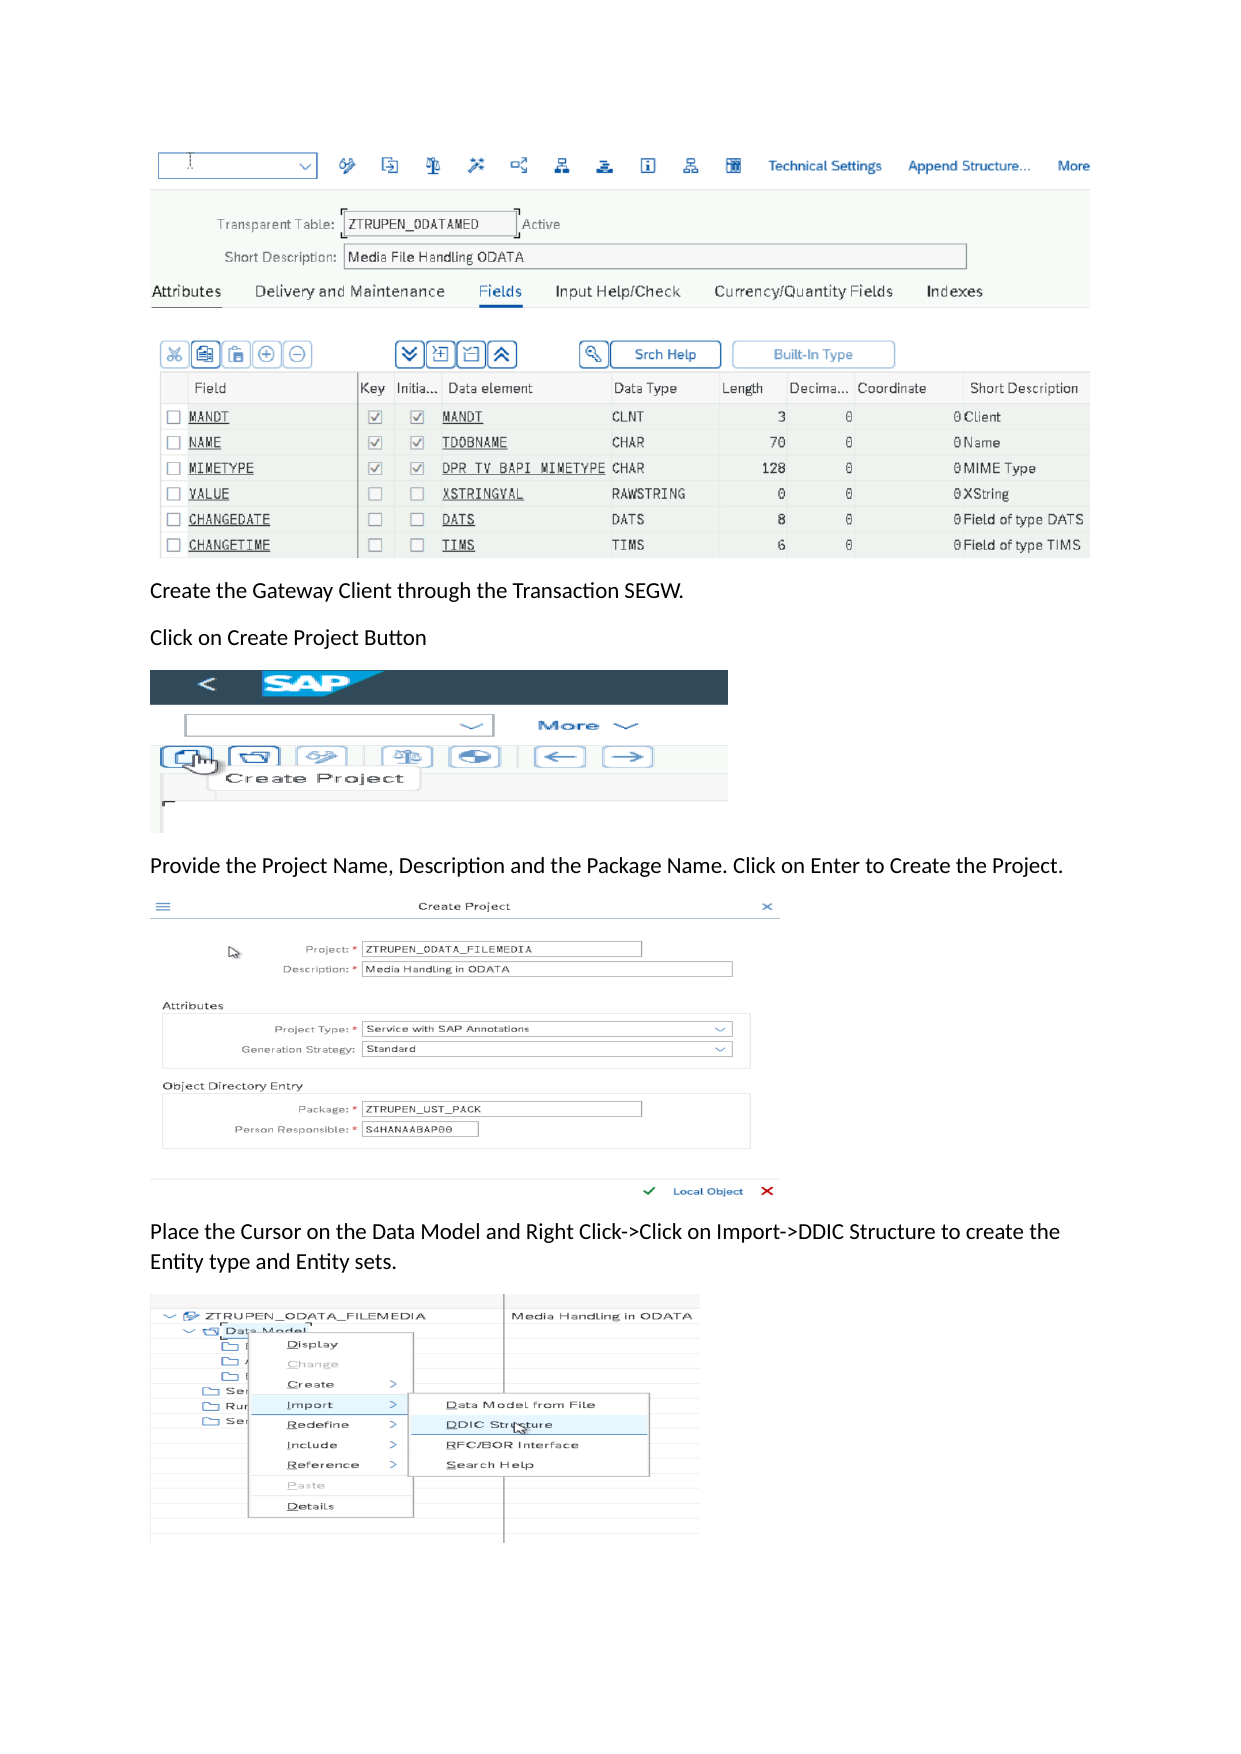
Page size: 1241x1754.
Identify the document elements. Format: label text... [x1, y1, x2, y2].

text Click on Create Project Button [150, 623, 1090, 652]
text Create the Gateway Client through the Transaction SEGW. [150, 577, 1090, 605]
text Provide the Project Name, Description and the Package Name. Click on Enter to Create the Project. [150, 852, 1090, 879]
picture [150, 1294, 700, 1543]
picture [150, 898, 780, 1199]
picture [150, 670, 728, 833]
picture [150, 150, 1091, 558]
text Place the Cursor on the Data Model and Right Click->Click on Import->DDIC Structure to create the Entity type and Entity sets. [150, 1217, 1090, 1276]
